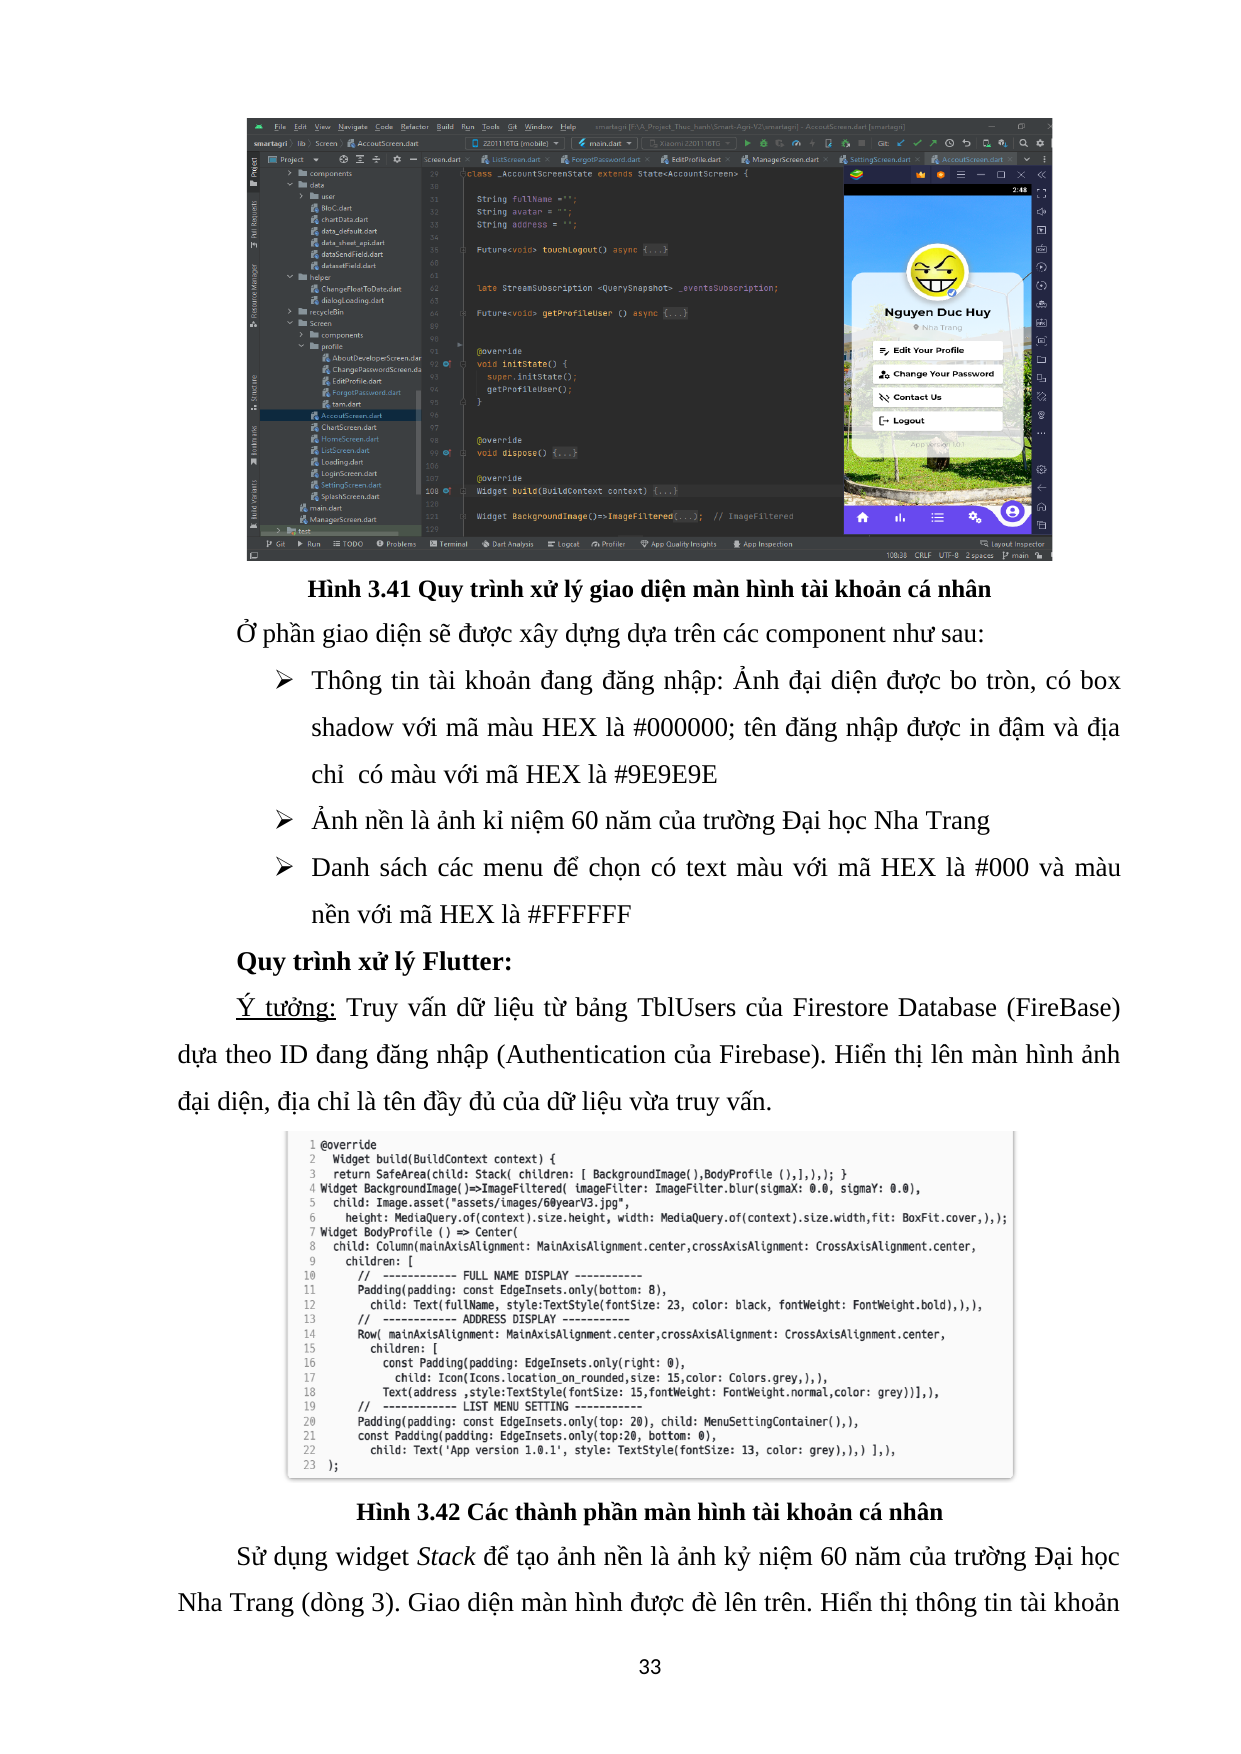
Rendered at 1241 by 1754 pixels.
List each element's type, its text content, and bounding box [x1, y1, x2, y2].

text Ở phần giao diện sẽ được xây dựng dựa trên các component như sau: [177, 618, 1122, 649]
text Quy trình xử lý Flutter: [177, 945, 1122, 976]
picture [280, 1131, 1020, 1483]
text Ý tưởng: Truy vấn dữ liệu từ bảng TblUsers của Firestore Database (FireBase) dựa theo ID đang đăng nhập (Authentication của Firebase). Hiển thị lên màn hình ảnh đại diện, địa chỉ là tên đầy đủ của dữ liệu vừa truy vấn. [177, 991, 1122, 1116]
list Danh sách các menu để chọn có text màu với mã HEX là #000 và màu nền với mã HEX là #FFFFFF [274, 851, 1122, 929]
picture [246, 118, 1053, 561]
list Ảnh nền là ảnh kỉ niệm 60 năm của trường Đại học Nha Trang [274, 804, 1122, 836]
list Thông tin tài khoản đang đăng nhập: Ảnh đại diện được bo tròn, có box shadow với mã màu HEX là #000000; tên đăng nhập được in đậm và địa chỉ có màu với mã HEX là #9E9E9E [274, 664, 1122, 789]
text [177, 1540, 1122, 1617]
